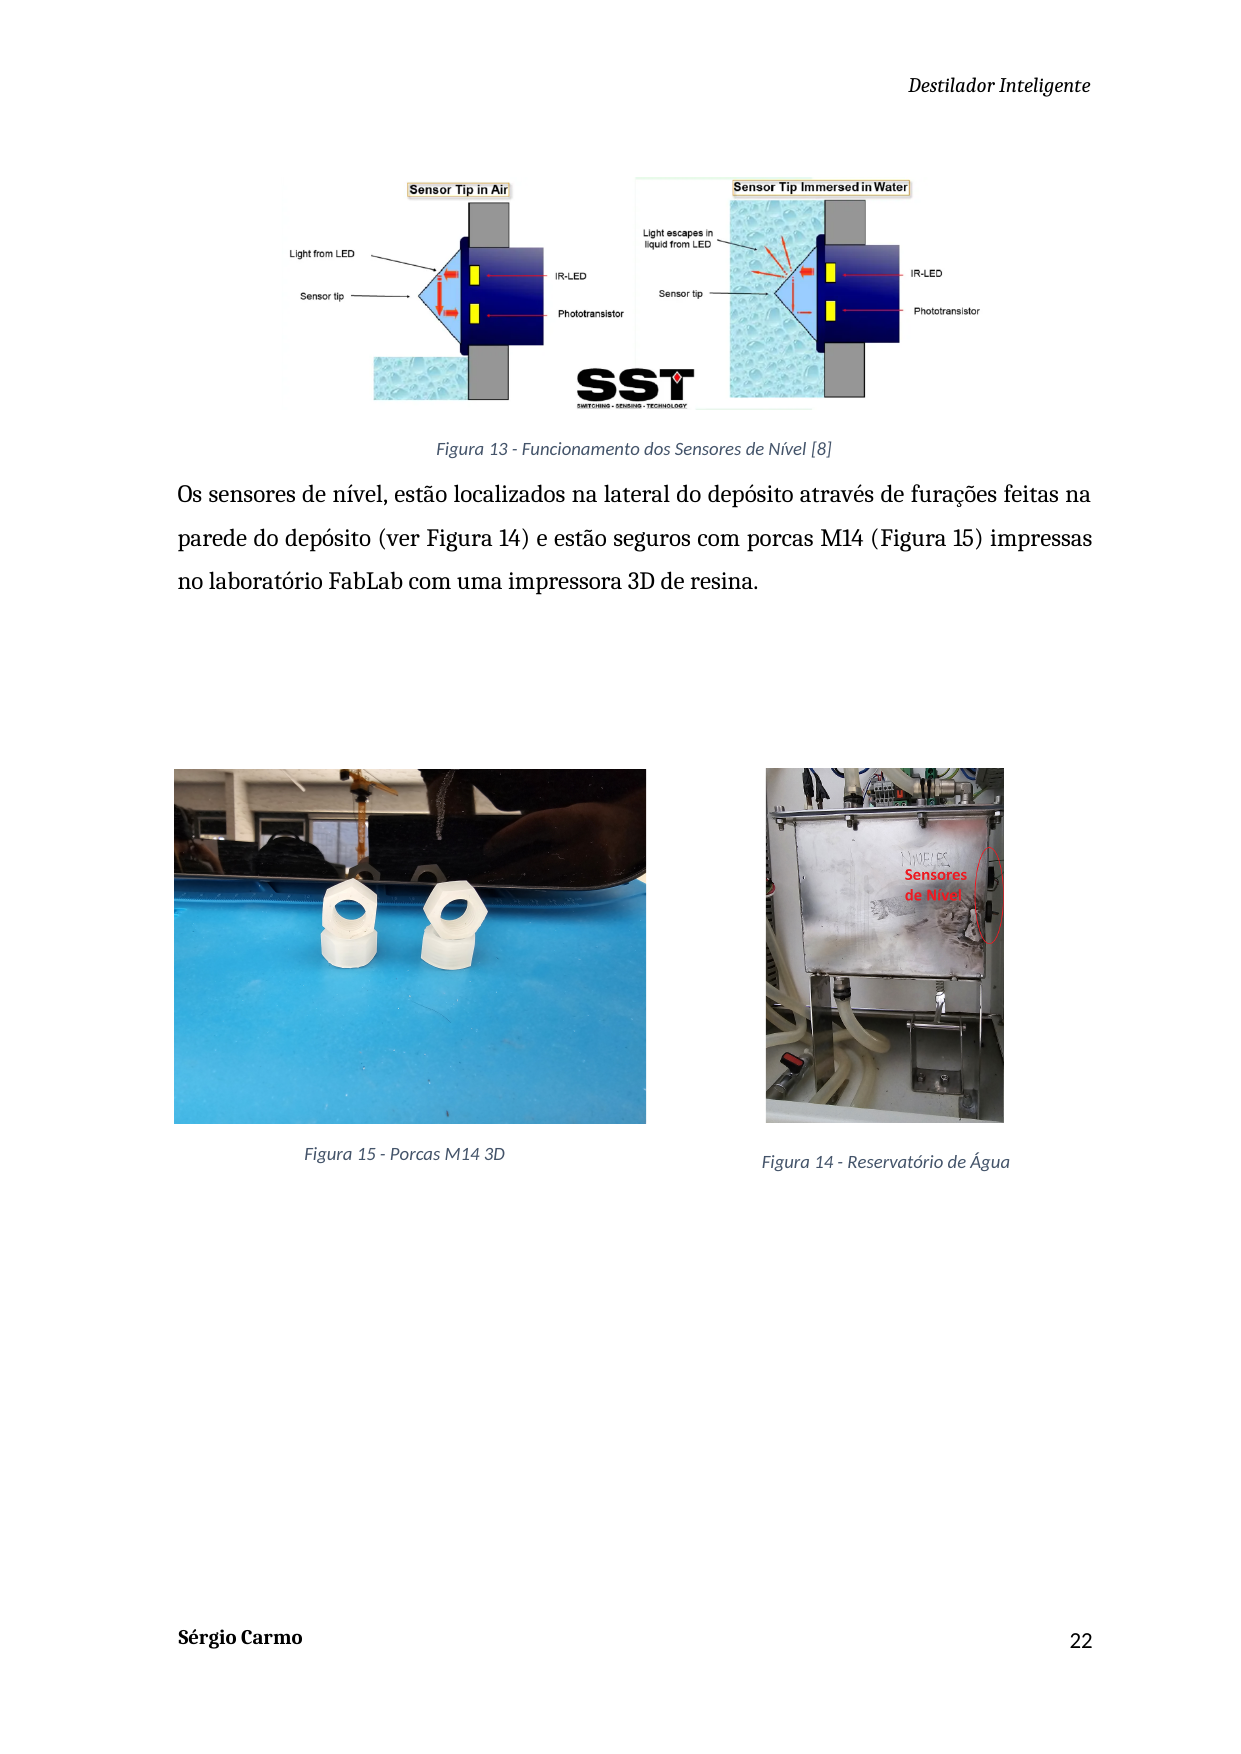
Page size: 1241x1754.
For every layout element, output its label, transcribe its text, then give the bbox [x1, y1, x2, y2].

picture [281, 177, 988, 410]
text Figura 13 - Funcionamento dos Sensores de Nível [177, 437, 1092, 459]
picture [765, 768, 1004, 1123]
text Os sensores de nível, estão localizados na lateral do depósito através de furações feitas na parede do depósito (ver Figura 15) e estão seguros com porcas M14 (Figura 14) impressas no laboratório FabLab com uma impressora 3D de resina. [177, 480, 1092, 595]
picture [174, 769, 647, 1124]
